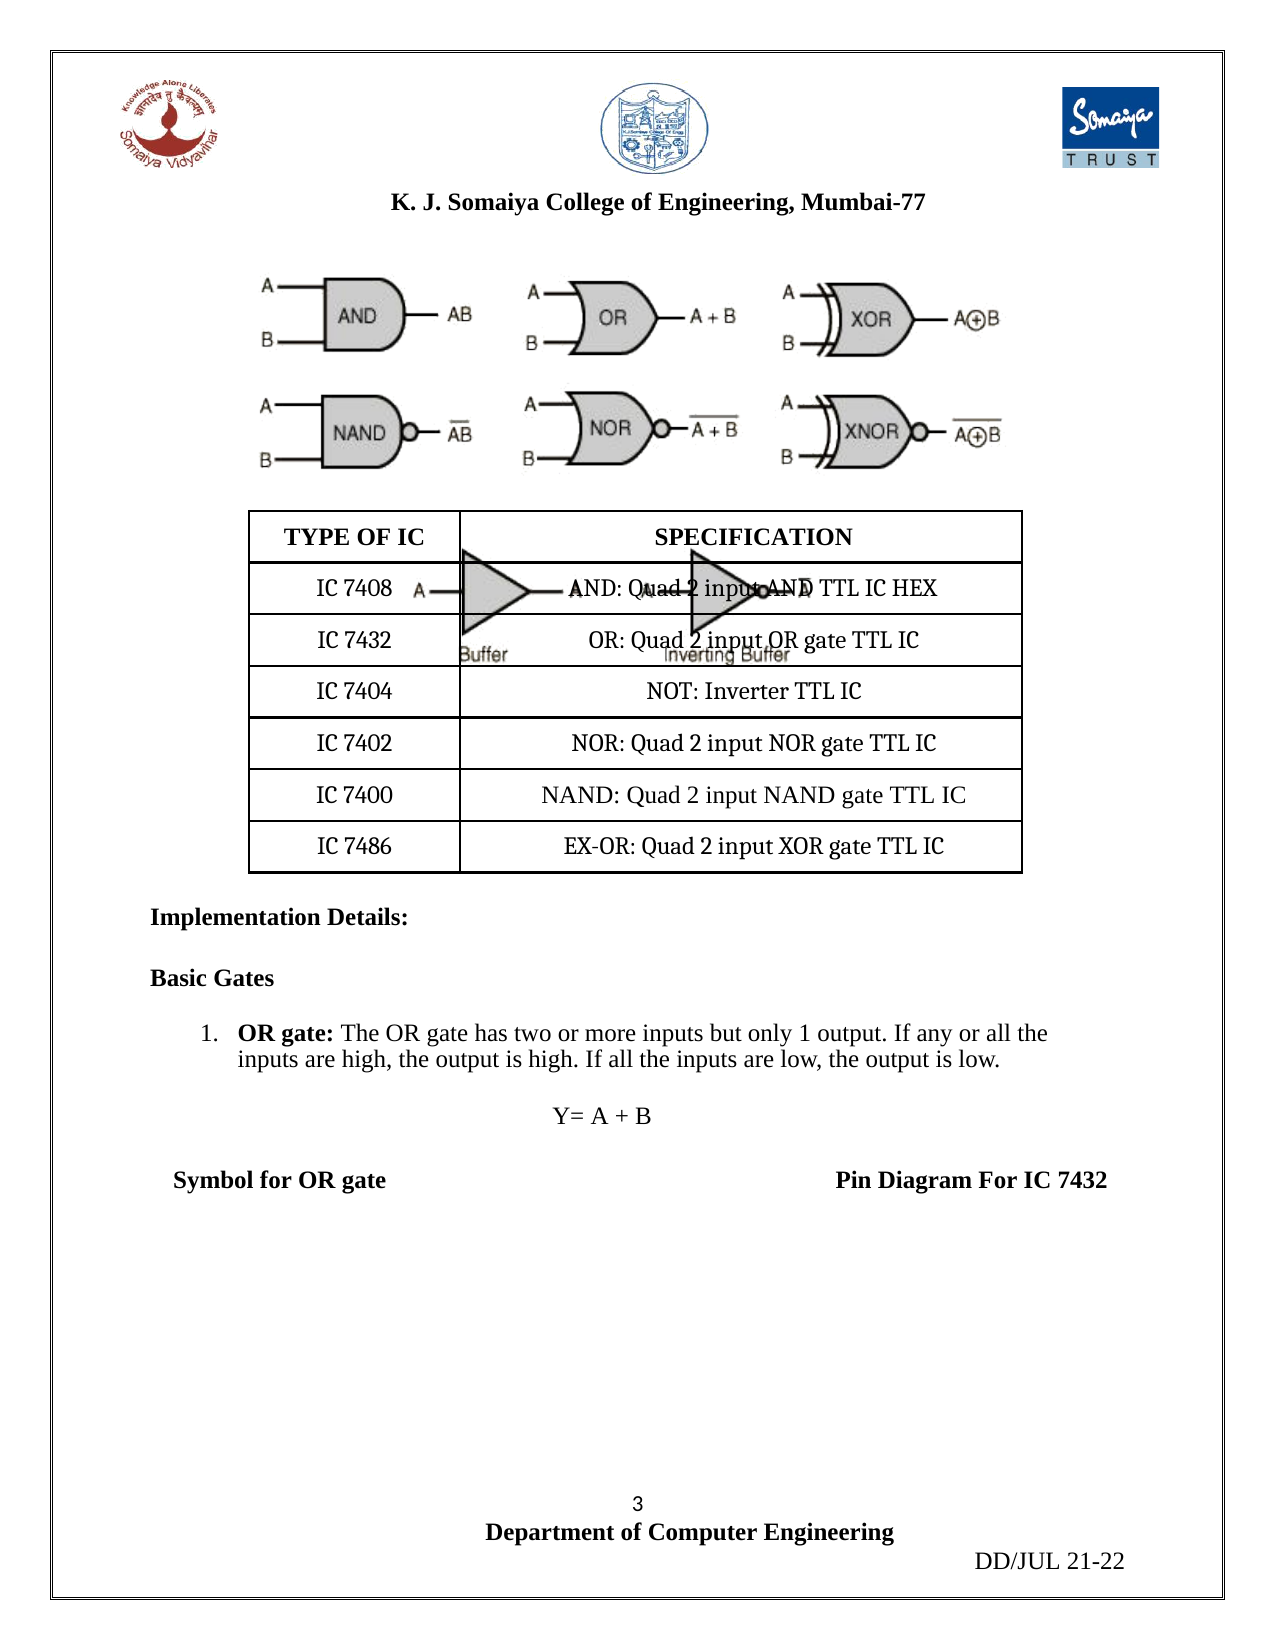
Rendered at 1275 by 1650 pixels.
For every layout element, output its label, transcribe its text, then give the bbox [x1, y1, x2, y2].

text Y= A + B [552, 1101, 1125, 1130]
table_cell OR: Quad 2 input OR gate TTL IC [461, 615, 1021, 665]
table_cell EX-OR: Quad 2 input XOR gate TTL IC [461, 822, 1021, 871]
table_cell IC 7486 [250, 822, 459, 871]
table_cell IC 7408 [250, 564, 459, 613]
table_cell NOT: Inverter TTL IC [461, 667, 1021, 716]
table_cell IC 7400 [250, 770, 459, 820]
table_cell IC 7402 [250, 719, 459, 768]
table_cell AND: Quad 2 input AND TTL IC HEX [461, 564, 1021, 613]
picture [1062, 87, 1160, 168]
table_header SPECIFICATION [461, 512, 1021, 561]
text Symbol for OR gate Pin Diagram For IC 7432 [173, 1166, 1125, 1194]
list OR gate: The OR gate has two or more inputs but only 1 output. If any or all the inputs are high, the output is high. If all the inputs are low, the output is low. [200, 1021, 1073, 1072]
table_cell NOR: Quad 2 input NOR gate TTL IC [461, 719, 1021, 768]
picture [120, 80, 218, 168]
text Implementation Details: [150, 902, 1125, 931]
table_header TYPE OF IC [250, 512, 459, 561]
picture [247, 260, 1016, 685]
table_cell IC 7404 [250, 667, 459, 716]
text Basic Gates [150, 964, 1125, 992]
picture [598, 79, 716, 176]
table_cell NAND: Quad 2 input NAND gate TTL IC [461, 770, 1021, 820]
table_cell IC 7432 [250, 615, 459, 665]
